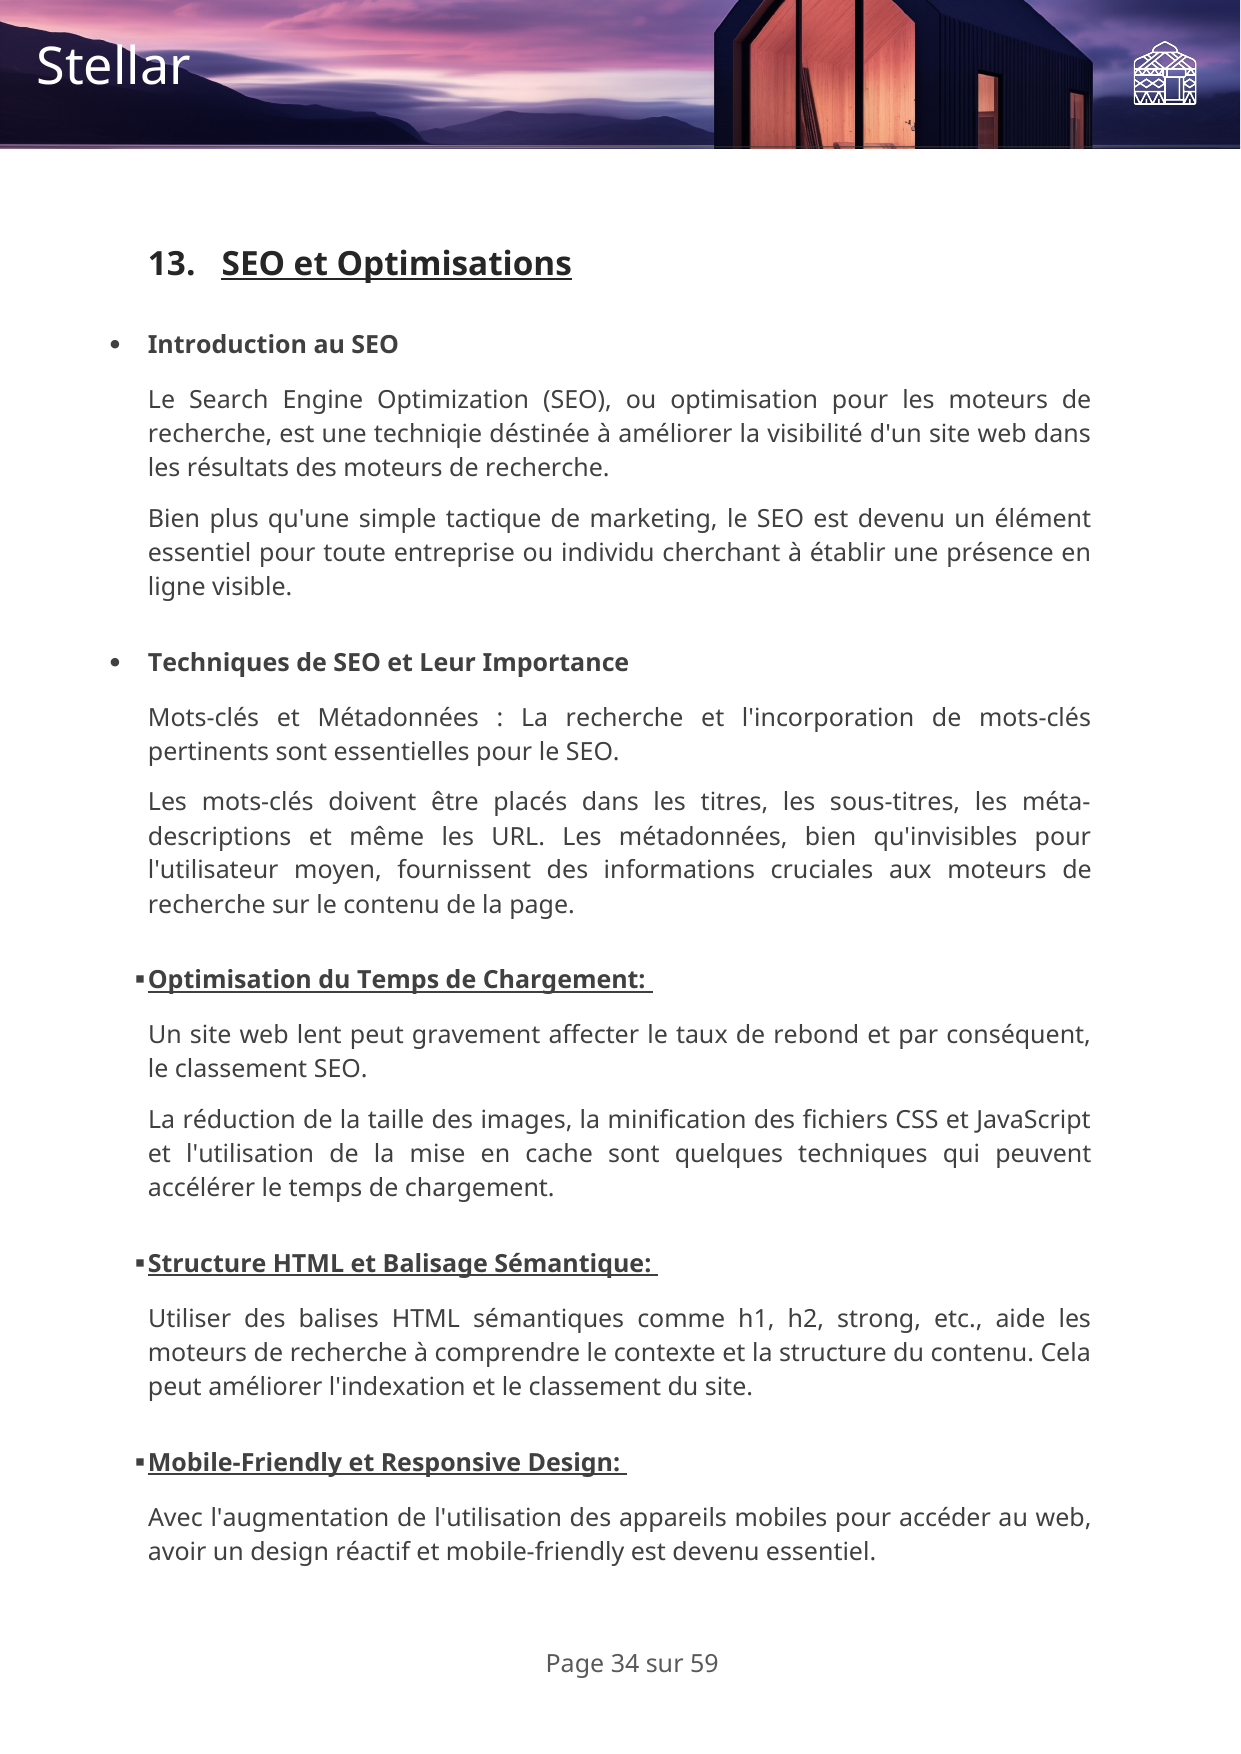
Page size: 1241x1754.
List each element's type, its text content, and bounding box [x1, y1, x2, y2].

subtitle SEO et Optimisations [148, 240, 1092, 285]
subtitle Introduction au SEO [111, 327, 1092, 361]
subtitle Mobile-Friendly et Responsive Design: [134, 1444, 1092, 1478]
text La réduction de la taille des images, la minification des fichiers CSS et JavaScript et l'utilisation de la mise en cache sont quelques techniques qui peuvent accélérer le temps de chargement. [148, 1102, 1092, 1204]
text Mots-clés et Métadonnées : La recherche et l'incorporation de mots-clés pertinents sont essentielles pour le SEO. [148, 699, 1092, 767]
text Avec l'augmentation de l'utilisation des appareils mobiles pour accéder au web, avoir un design réactif et mobile-friendly est devenu essentiel. [148, 1499, 1092, 1567]
text Les mots-clés doivent être placés dans les titres, les sous-titres, les méta-descriptions et même les URL. Les métadonnées, bien qu'invisibles pour l'utilisateur moyen, fournissent des informations cruciales aux moteurs de recherche sur le contenu de la page. [148, 784, 1092, 920]
text Utiliser des balises HTML sémantiques comme h1, h2, strong, etc., aide les moteurs de recherche à comprendre le contexte et la structure du contenu. Cela peut améliorer l'indexation et le classement du site. [148, 1300, 1092, 1403]
subtitle Optimisation du Temps de Chargement: [134, 962, 1092, 996]
subtitle Structure HTML et Balisage Sémantique: [134, 1246, 1092, 1279]
picture [0, 0, 1241, 146]
text Le Search Engine Optimization (SEO), ou optimisation pour les moteurs de recherche, est une techniqie déstinée à améliorer la visibilité d'un site web dans les résultats des moteurs de recherche. [148, 382, 1092, 484]
text Un site web lent peut gravement affecter le taux de rebond et par conséquent, le classement SEO. [148, 1017, 1092, 1085]
text Bien plus qu'une simple tactique de marketing, le SEO est devenu un élément essentiel pour toute entreprise ou individu cherchant à établir une présence en ligne visible. [148, 501, 1092, 603]
subtitle Techniques de SEO et Leur Importance [111, 644, 1092, 678]
